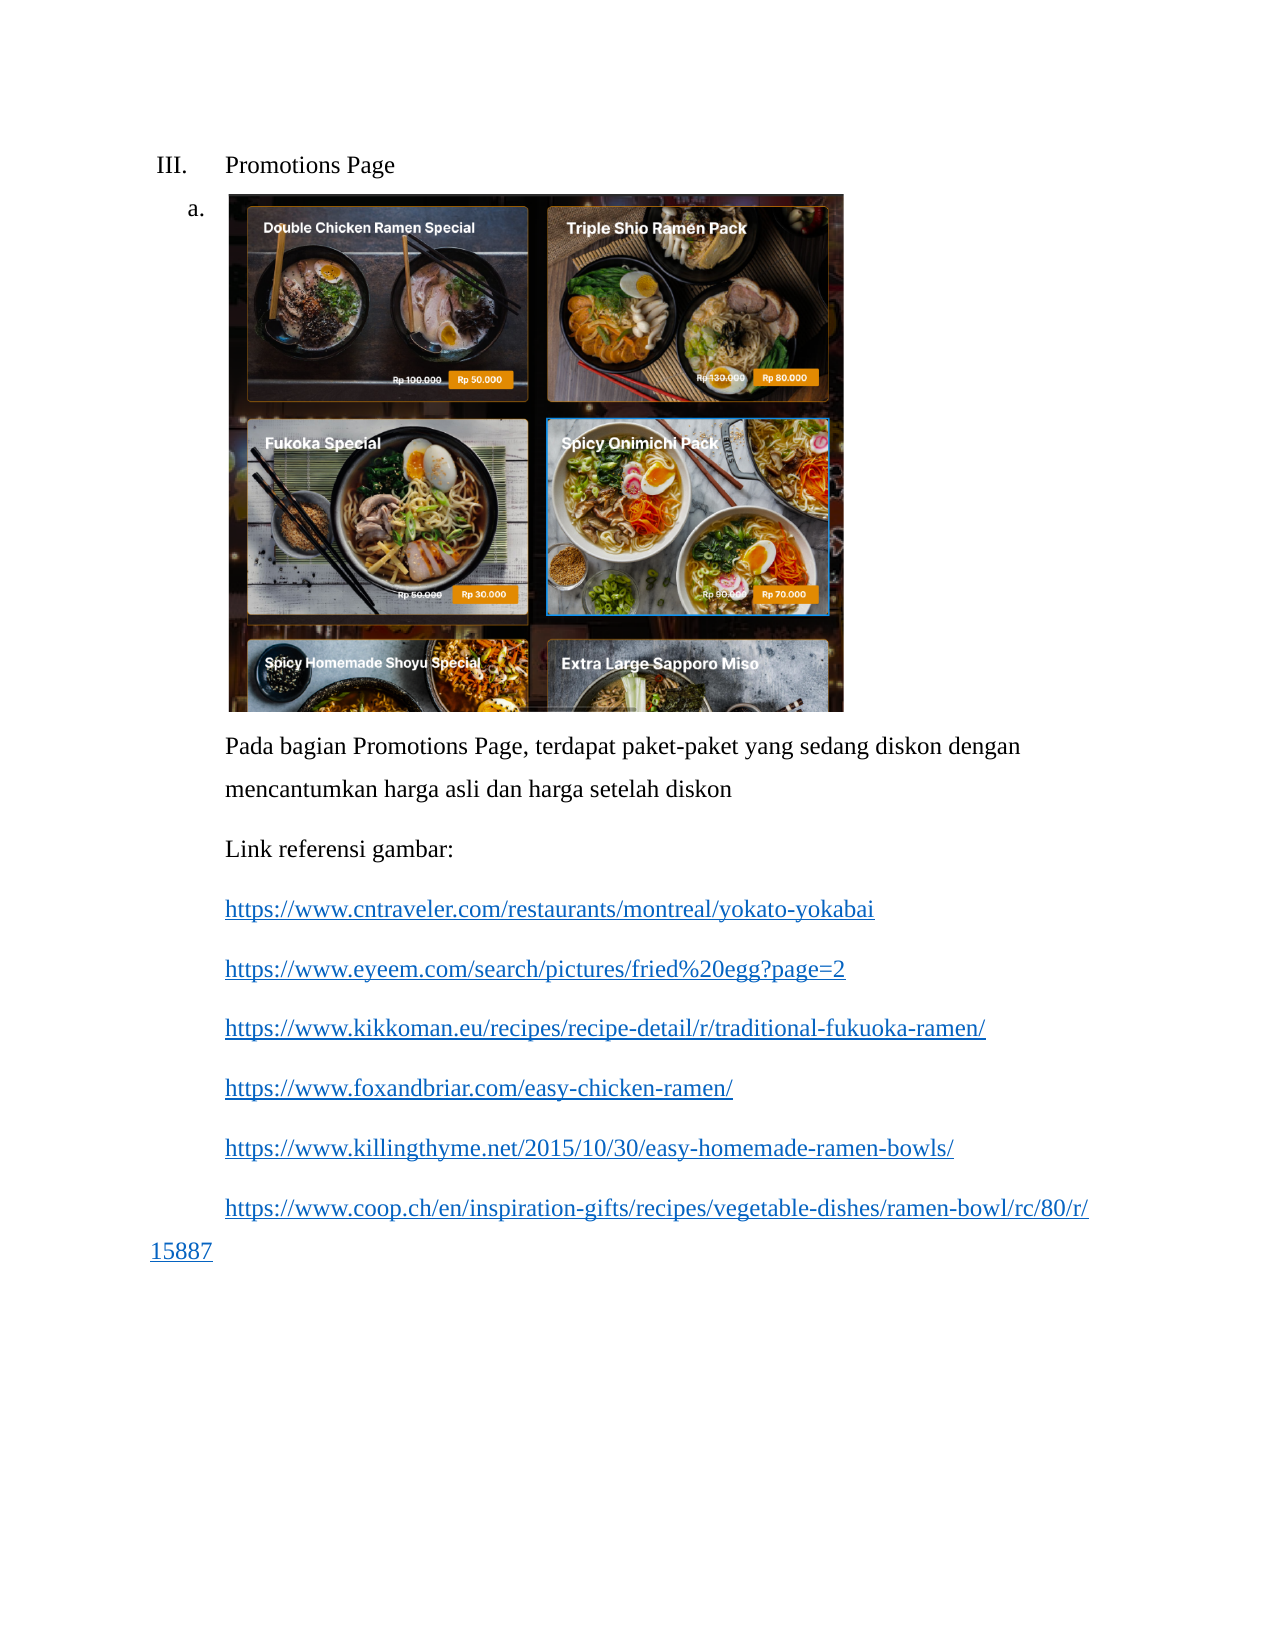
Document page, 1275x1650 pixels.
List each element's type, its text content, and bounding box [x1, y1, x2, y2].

text Pada bagian Promotions Page, terdapat paket-paket yang sedang diskon dengan mencantumkan harga asli dan harga setelah diskon [225, 731, 1125, 803]
text https://www.foxandbriar.com/easy-chicken-ramen/ [225, 1073, 1125, 1102]
text https://www.killingthyme.net/2015/10/30/easy-homemade-ramen-bowls/ [150, 1133, 1125, 1162]
text https://www.eyeem.com/search/pictures/fried%20egg?page=2 [225, 954, 1125, 982]
text https://www.kikkoman.eu/recipes/recipe-detail/r/traditional-fukuoka-ramen/ [225, 1013, 1125, 1042]
text https://www.cntraveler.com/restaurants/montreal/yokato-yokabai [225, 894, 1125, 923]
text Link referensi gambar: [225, 834, 1125, 863]
picture [228, 194, 844, 712]
list Promotions Page [187, 150, 1125, 179]
text https://www.coop.ch/en/inspiration-gifts/recipes/vegetable-dishes/ramen-bowl/rc/80/r/15887 [150, 1193, 1125, 1265]
